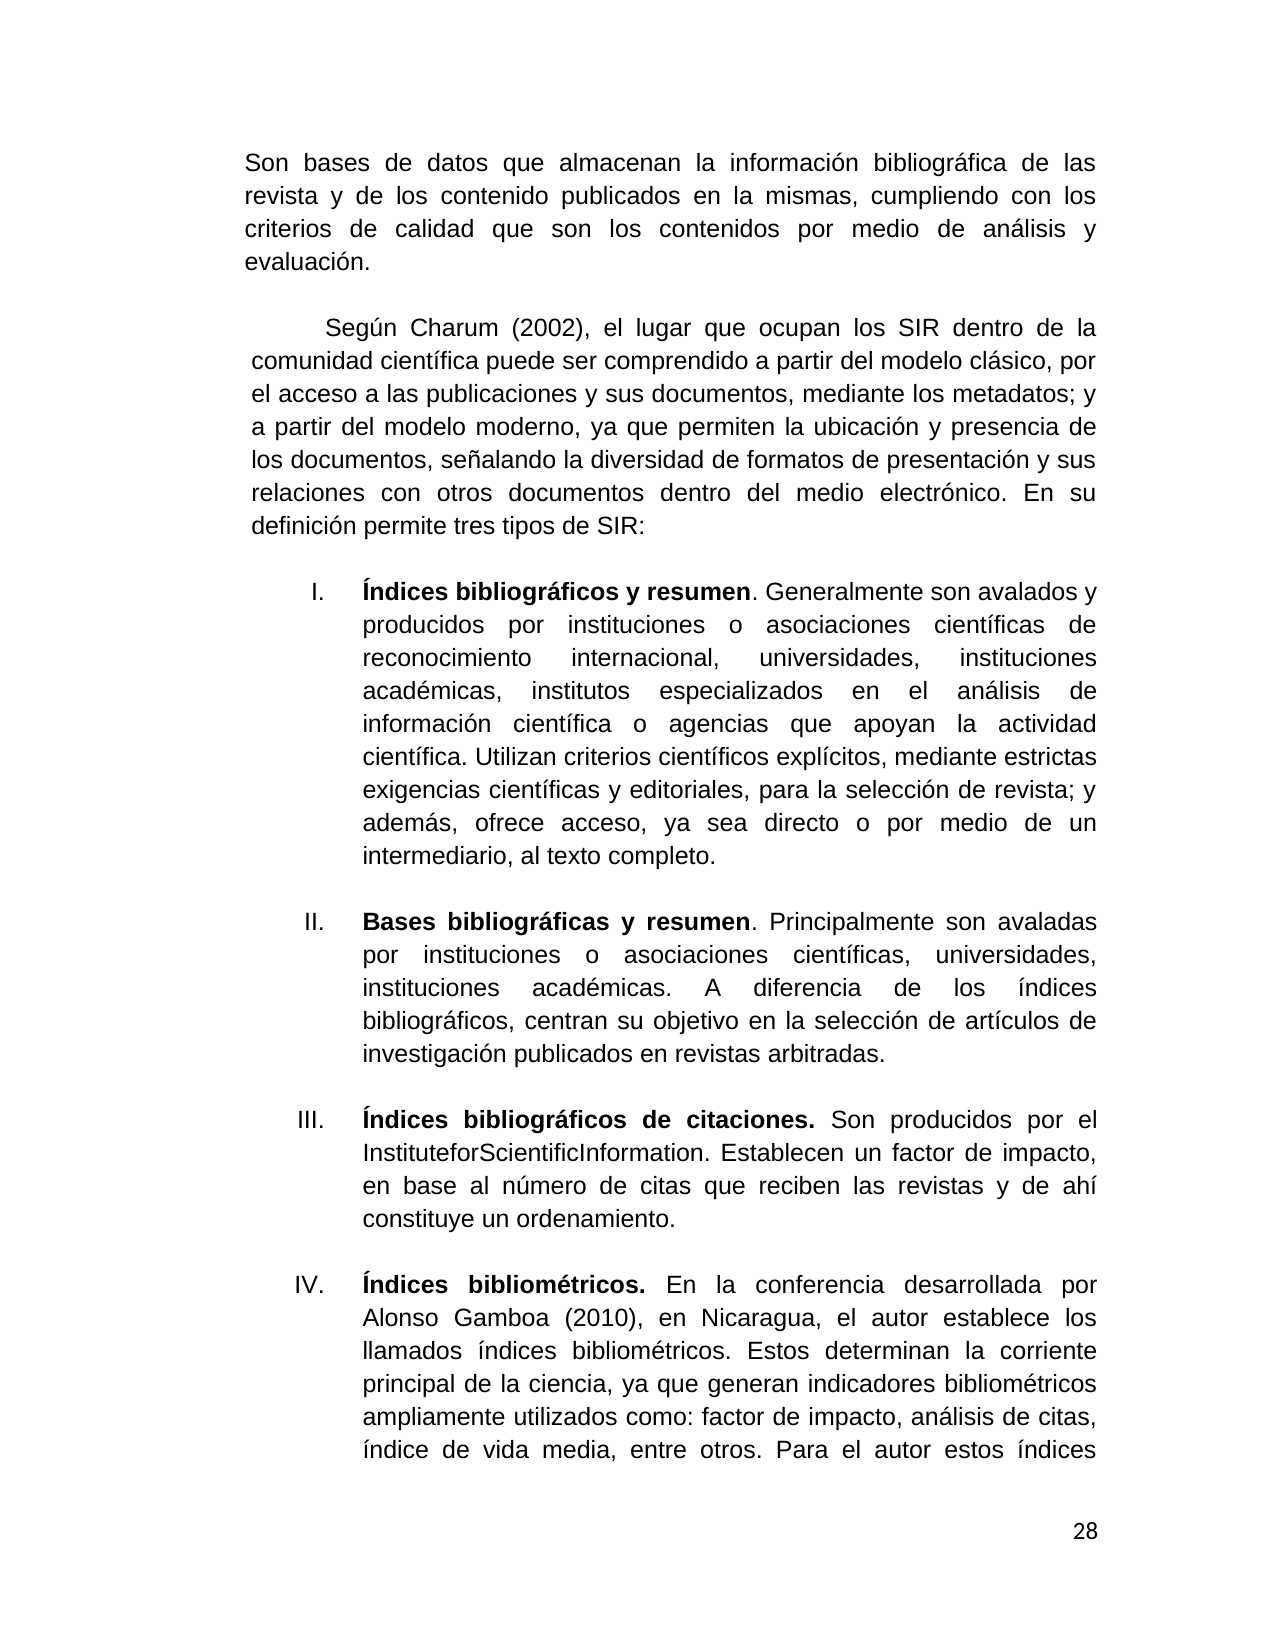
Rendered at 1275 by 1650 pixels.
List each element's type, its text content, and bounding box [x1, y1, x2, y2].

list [207, 148, 1098, 275]
list Según Charum (2002), el lugar que ocupan los SIR dentro de la comunidad científica puede ser comprendido a partir del modelo clásico, por el acceso a las publicaciones y sus documentos, mediante los metadatos; y a partir del modelo moderno, ya que permiten la ubicación y presencia de los documentos, señalando la diversidad de formatos de presentación y sus relaciones con otros documentos dentro del medio electrónico. En su definición permite tres tipos de SIR: [251, 313, 1098, 539]
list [325, 1270, 1098, 1464]
list Índices bibliográficos y resumen. Generalmente son avalados y producidos por instituciones o asociaciones científicas de reconocimiento internacional, universidades, instituciones académicas, institutos especializados en el análisis de información científica o agencias que apoyan la actividad científica. Utilizan criterios científicos explícitos, mediante estrictas exigencias científicas y editoriales, para la selección de revista; y además, ofrece acceso, ya sea directo o por medio de un intermediario, al texto completo. [325, 577, 1098, 870]
list Bases bibliográficas y resumen. Principalmente son avaladas por instituciones o asociaciones científicas, universidades, instituciones académicas. A diferencia de los índices bibliográficos, centran su objetivo en la selección de artículos de investigación publicados en revistas arbitradas. [325, 907, 1098, 1068]
list Índices bibliográficos de citaciones. Son producidos por el InstituteforScientificInformation. Establecen un factor de impacto, en base al número de citas que reciben las revistas y de ahí constituye un ordenamiento. [325, 1105, 1098, 1233]
